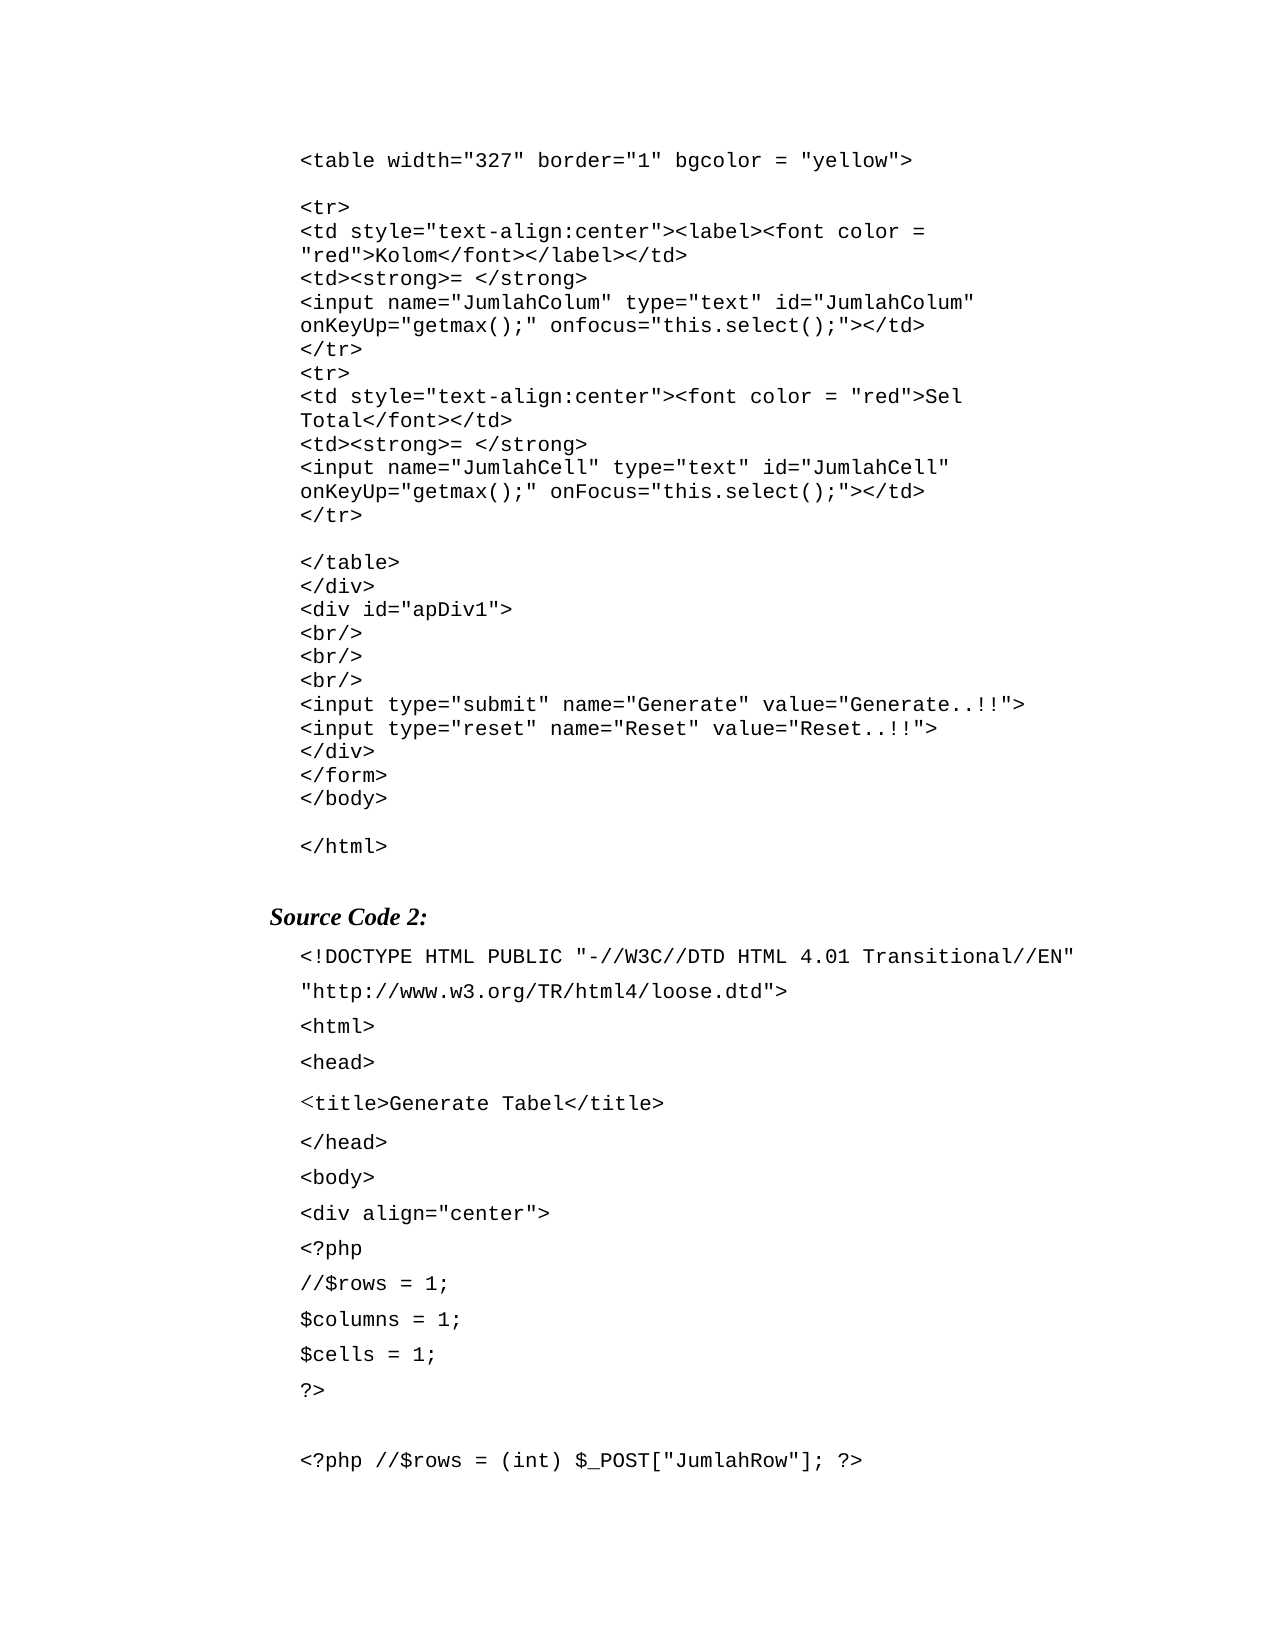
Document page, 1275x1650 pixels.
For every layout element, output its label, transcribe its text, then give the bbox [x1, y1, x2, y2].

list <br/> [300, 670, 1125, 694]
list </tr> [300, 505, 1125, 528]
list <tr> [300, 197, 1125, 221]
list <html> [300, 1016, 1125, 1040]
list <input type="submit" name="Generate" value="Generate..!!"> [300, 694, 1125, 717]
list </form> [300, 765, 1125, 788]
list <?php [300, 1238, 1125, 1262]
list <?php //$rows = (int) $_POST["JumlahRow"]; ?> [300, 1450, 1125, 1474]
list </div> [300, 741, 1125, 765]
list <br/> [300, 647, 1125, 670]
list </tr> [300, 339, 1125, 363]
list <input name="JumlahColum" type="text" id="JumlahColum" onKeyUp="getmax();" onfocus="this.select();"></td> [300, 292, 1125, 339]
list ?> [300, 1379, 1125, 1403]
list <table width="327" border="1" bgcolor = "yellow"> [300, 150, 1125, 174]
list <div id="apDiv1"> [300, 599, 1125, 623]
list <td style="text-align:center"><font color = "red">Sel Total</font></td> [300, 386, 1125, 434]
list <br/> [300, 623, 1125, 647]
list </html> [300, 836, 1125, 859]
list </body> [300, 788, 1125, 812]
list <input type="reset" name="Reset" value="Reset..!!"> [300, 717, 1125, 741]
list $cells = 1; [300, 1344, 1125, 1368]
list <input name="JumlahCell" type="text" id="JumlahCell" onKeyUp="getmax();" onFocus="this.select();"></td> [300, 457, 1125, 505]
list <td><strong>= </strong> [300, 268, 1125, 292]
list <tr> [300, 363, 1125, 386]
list //$rows = 1; [300, 1273, 1125, 1297]
list <head> [300, 1052, 1125, 1076]
list <td style="text-align:center"><label><font color = "red">Kolom</font></label></td> [300, 221, 1125, 268]
list <!DOCTYPE HTML PUBLIC "-//W3C//DTD HTML 4.01 Transitional//EN" "http://www.w3.org/TR/html4/loose.dtd"> [300, 946, 1125, 1005]
list $columns = 1; [300, 1309, 1125, 1332]
list <div align="center"> [300, 1202, 1125, 1226]
list <td><strong>= </strong> [300, 434, 1125, 457]
list <title>Generate Tabel</title> [225, 1087, 1125, 1117]
list Source Code 2: [269, 902, 1125, 931]
list </head> [300, 1132, 1125, 1155]
list </table> [300, 552, 1125, 576]
list <body> [300, 1167, 1125, 1191]
list </div> [300, 576, 1125, 599]
